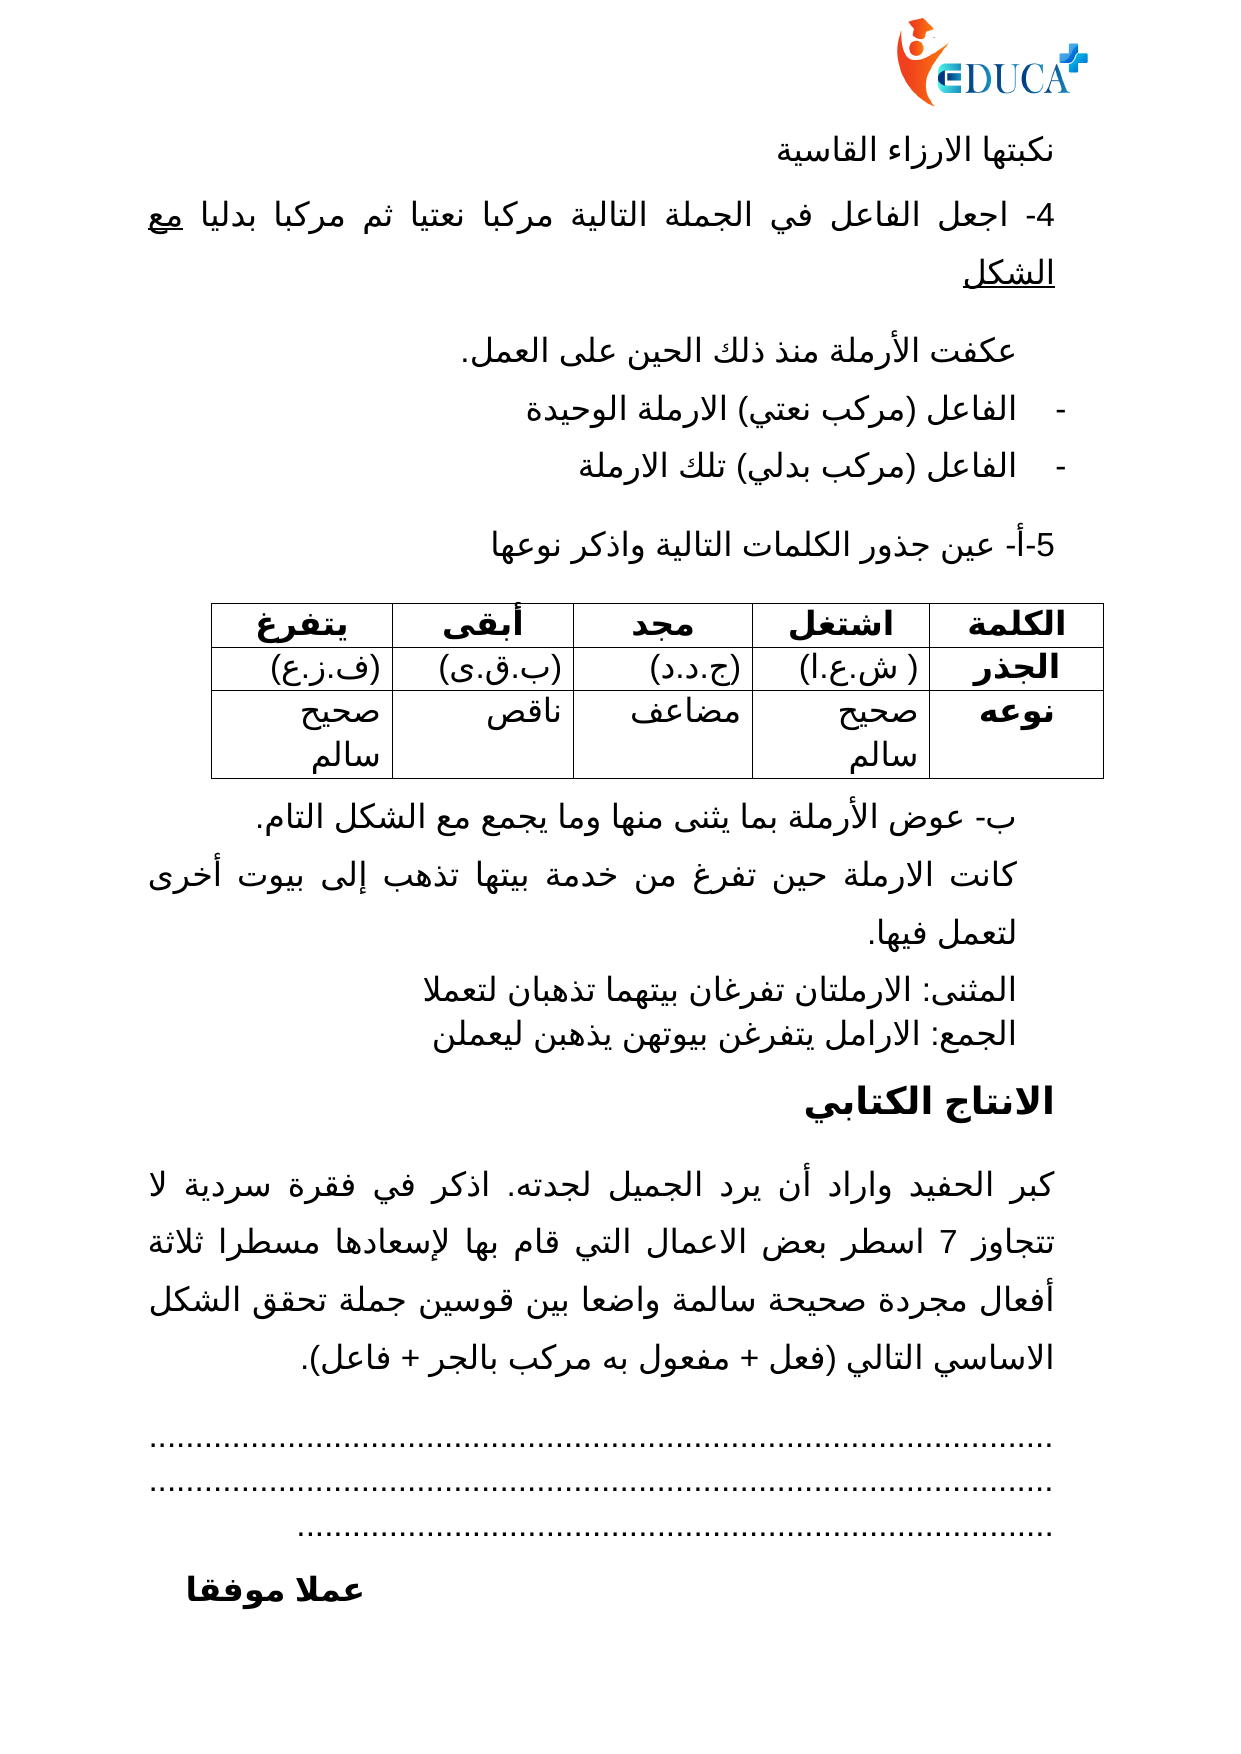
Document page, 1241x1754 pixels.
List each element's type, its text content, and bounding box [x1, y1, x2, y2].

table_cell نوعه [930, 691, 1103, 777]
list الجمع: الارامل يتفرغن بيوتهن يذهبن ليعملن [148, 1014, 1018, 1053]
list ب- عوض الأرملة بما يثنى منها وما يجمع مع الشكل التام. [148, 797, 1018, 836]
list كانت الارملة حين تفرغ من خدمة بيتها تذهب إلى بيوت أخرى لتعمل فيها. [148, 855, 1018, 951]
text كبر الحفيد واراد أن يرد الجميل لجدته. اذكر في فقرة سردية لا تتجاوز 7 اسطر بعض الاعمال التي قام بها لإسعادها مسطرا ثلاثة أفعال مجردة صحيحة سالمة واضعا بين قوسين جملة تحقق الشكل الاساسي التالي (فعل + مفعول به مركب بالجر + فاعل). [148, 1165, 1055, 1376]
text نكبتها الارزاء القاسية [148, 130, 1055, 168]
list الفاعل (مركب نعتي) الارملة الوحيدة [148, 389, 1055, 427]
text 4- اجعل الفاعل في الجملة التالية مركبا نعتيا ثم مركبا بدليا مع الشكل [148, 195, 1055, 291]
text 5-أ- عين جذور الكلمات التالية واذكر نوعها [148, 525, 1055, 563]
list المثنى: الارملتان تفرغان بيتهما تذهبان لتعملا [148, 970, 1018, 1009]
table_header الكلمة [930, 604, 1103, 647]
table_cell ( ش.ع.ا) [753, 648, 929, 690]
list الفاعل (مركب بدلي) تلك الارملة [148, 446, 1055, 485]
text الانتاج الكتابي [148, 1079, 1055, 1123]
table_header اشتغل [753, 604, 929, 647]
table_cell (ف.ز.ع) [212, 648, 392, 690]
table_cell صحيح سالم [212, 691, 392, 777]
text عملا موفقا [185, 1569, 1093, 1608]
table_cell صحيح سالم [753, 691, 929, 777]
table_cell مضاعف [574, 691, 752, 777]
table_header يتفرغ [212, 604, 392, 647]
list عكفت الأرملة منذ ذلك الحين على العمل. [148, 331, 1018, 369]
table_header مجد [574, 604, 752, 647]
picture [890, 14, 1093, 110]
table_cell (ب.ق.ى) [393, 648, 573, 690]
text ...................................................................................................................................................................................................................................................................................... [148, 1416, 1055, 1543]
table_cell (ج.د.د) [574, 648, 752, 690]
table_cell ناقص [393, 691, 573, 777]
table_header أبقى [393, 604, 573, 647]
table_cell الجذر [930, 648, 1103, 690]
